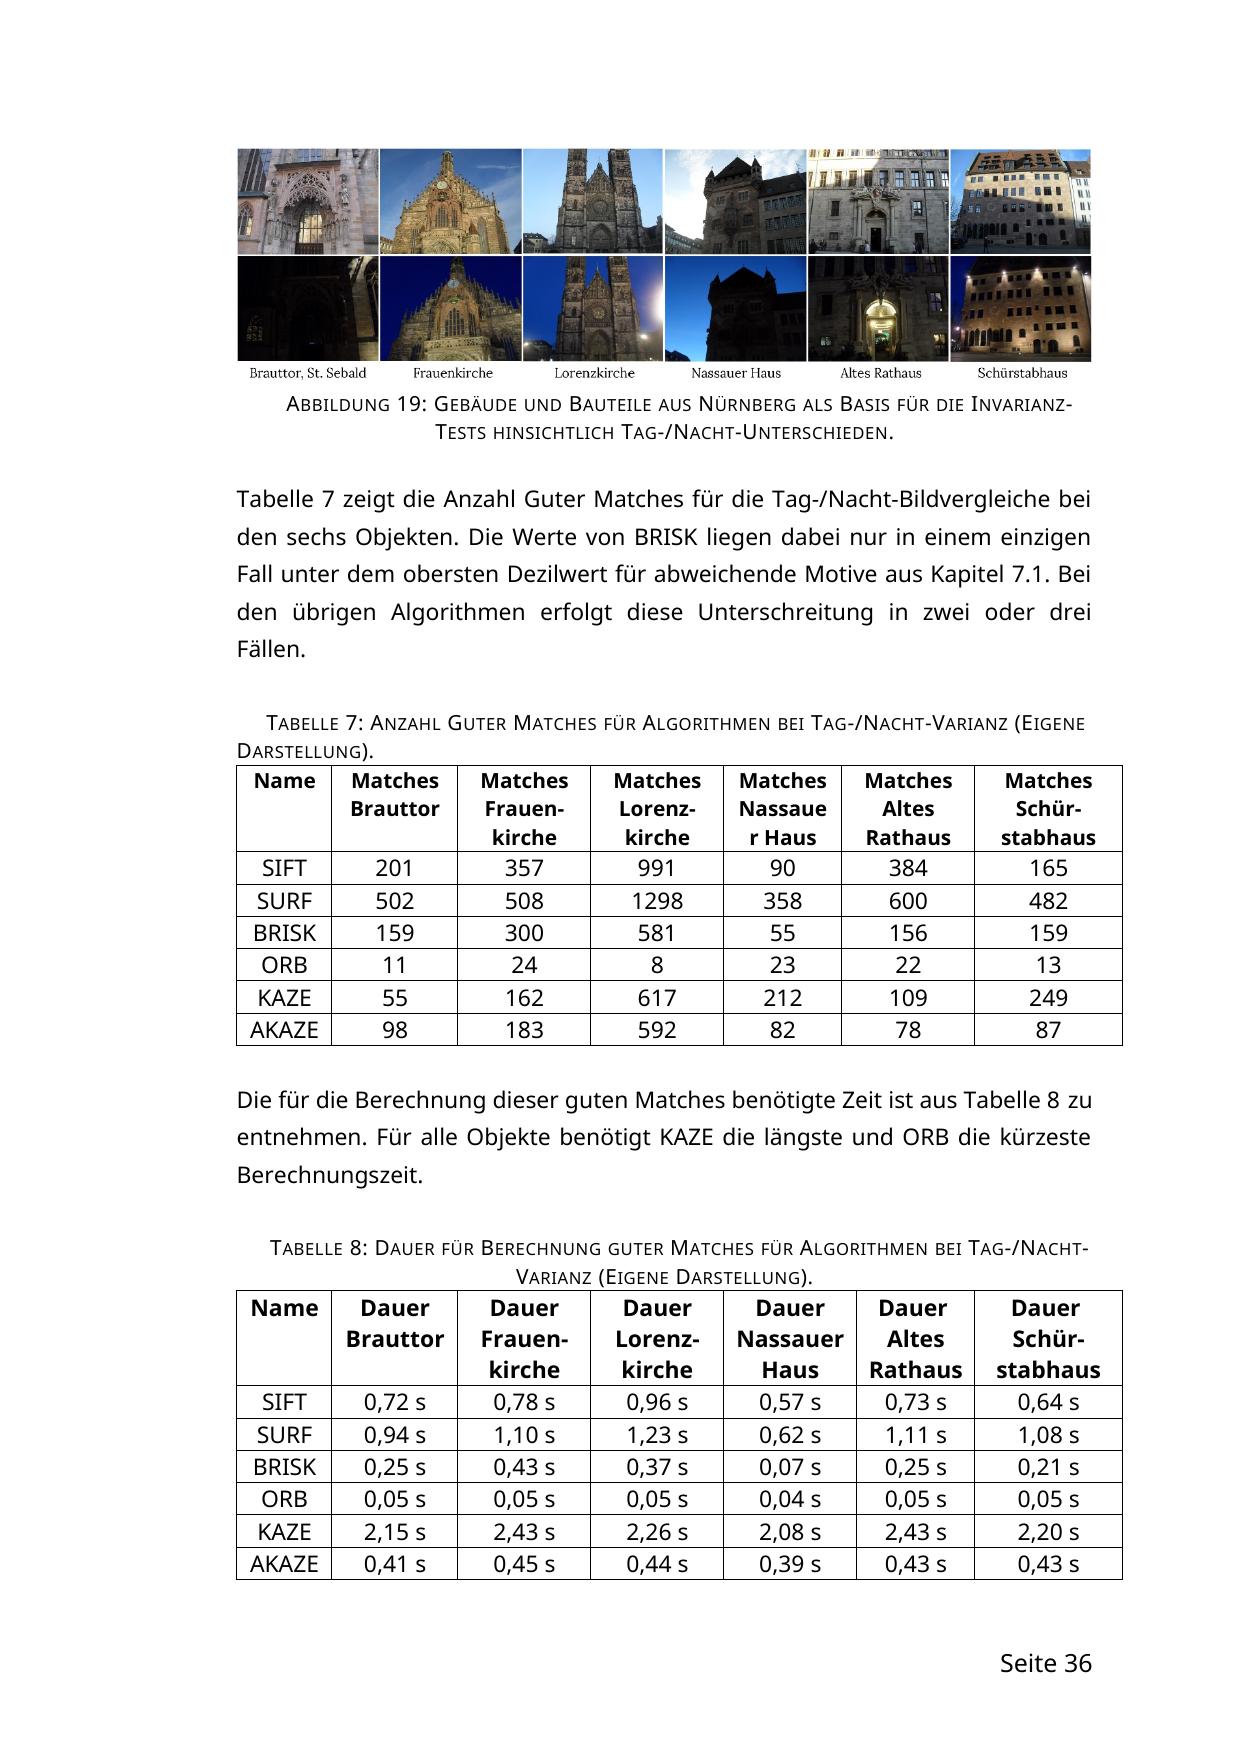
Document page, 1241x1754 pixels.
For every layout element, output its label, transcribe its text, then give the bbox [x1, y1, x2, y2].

table_cell 0,57 s [724, 1386, 856, 1417]
table_cell BRISK [237, 1451, 331, 1482]
table_cell 22 [842, 949, 974, 980]
table_cell 1,10 s [458, 1419, 590, 1450]
table_header Name [237, 766, 331, 851]
table_header Dauer Nassauer Haus [724, 1291, 856, 1385]
table_header Dauer Brauttor [332, 1291, 457, 1385]
table_cell 581 [591, 917, 723, 948]
table_header Dauer Frauen-kirche [458, 1291, 590, 1385]
table_cell 156 [842, 917, 974, 948]
table_cell 0,05 s [332, 1483, 457, 1514]
table_cell 0,44 s [591, 1548, 723, 1579]
table_cell 24 [458, 949, 590, 980]
table_cell SURF [237, 1419, 331, 1450]
table_header Dauer Altes Rathaus [857, 1291, 974, 1385]
table_cell 159 [975, 917, 1122, 948]
table_cell 502 [332, 885, 457, 916]
table_cell 201 [332, 852, 457, 883]
table_cell 82 [724, 1014, 841, 1045]
table_cell 0,94 s [332, 1419, 457, 1450]
table_cell 2,43 s [458, 1515, 590, 1547]
table_cell 1298 [591, 885, 723, 916]
table_cell 249 [975, 981, 1122, 1013]
table_header Matches Brauttor [332, 766, 457, 851]
table_cell AKAZE [237, 1014, 331, 1045]
table_cell 482 [975, 885, 1122, 916]
table_cell 212 [724, 981, 841, 1013]
table_cell 2,08 s [724, 1515, 856, 1547]
table_header Matches Nassauer Haus [724, 766, 841, 851]
table_cell 600 [842, 885, 974, 916]
table_cell 1,11 s [857, 1419, 974, 1450]
table_header Matches Frauen-kirche [458, 766, 590, 851]
table_header Matches Lorenz-kirche [591, 766, 723, 851]
table_cell 159 [332, 917, 457, 948]
table_cell 0,05 s [975, 1483, 1122, 1514]
table_cell 2,20 s [975, 1515, 1122, 1547]
table_cell 0,72 s [332, 1386, 457, 1417]
table_cell 109 [842, 981, 974, 1013]
table_cell SIFT [237, 1386, 331, 1417]
table_cell 0,43 s [857, 1548, 974, 1579]
table_cell 592 [591, 1014, 723, 1045]
table_cell 0,64 s [975, 1386, 1122, 1417]
table_cell 165 [975, 852, 1122, 883]
table_cell 358 [724, 885, 841, 916]
table_cell 0,25 s [332, 1451, 457, 1482]
table_cell 11 [332, 949, 457, 980]
table_header Matches Schür-stabhaus [975, 766, 1122, 851]
table_cell 617 [591, 981, 723, 1013]
table_cell 23 [724, 949, 841, 980]
table_cell 13 [975, 949, 1122, 980]
table_cell 0,37 s [591, 1451, 723, 1482]
table_cell ORB [237, 1483, 331, 1514]
table_cell SURF [237, 885, 331, 916]
table_cell 1,23 s [591, 1419, 723, 1450]
picture [236, 147, 1093, 383]
table_cell 87 [975, 1014, 1122, 1045]
table_cell 0,62 s [724, 1419, 856, 1450]
table_header Dauer Lorenz-kirche [591, 1291, 723, 1385]
table_cell 508 [458, 885, 590, 916]
table_cell 183 [458, 1014, 590, 1045]
table_cell 0,73 s [857, 1386, 974, 1417]
table_cell 90 [724, 852, 841, 883]
table_cell 0,25 s [857, 1451, 974, 1482]
table_cell SIFT [237, 852, 331, 883]
table_cell 0,43 s [975, 1548, 1122, 1579]
table_cell 357 [458, 852, 590, 883]
table_cell 2,43 s [857, 1515, 974, 1547]
table_cell 2,26 s [591, 1515, 723, 1547]
table_cell ORB [237, 949, 331, 980]
table_cell 2,15 s [332, 1515, 457, 1547]
table_cell 98 [332, 1014, 457, 1045]
text Tabelle 7 zeigt die Anzahl Guter Matches für die Tag-/Nacht-Bildvergleiche bei den sechs Objekten. Die Werte von BRISK liegen dabei nur in einem einzigen Fall unter dem obersten Dezilwert für abweichende Motive aus Kapitel 7.1. Bei den übrigen Algorithmen erfolgt diese Unterschreitung in zwei oder drei Fällen. [236, 483, 1092, 664]
table_cell AKAZE [237, 1548, 331, 1579]
table_header Matches Altes Rathaus [842, 766, 974, 851]
table_cell KAZE [237, 981, 331, 1013]
table_cell 0,78 s [458, 1386, 590, 1417]
table_cell 0,96 s [591, 1386, 723, 1417]
table_cell 991 [591, 852, 723, 883]
table_cell 8 [591, 949, 723, 980]
table_cell 0,45 s [458, 1548, 590, 1579]
table_cell 0,05 s [458, 1483, 590, 1514]
table_cell 0,04 s [724, 1483, 856, 1514]
table_cell 78 [842, 1014, 974, 1045]
table_cell 55 [724, 917, 841, 948]
table_cell 384 [842, 852, 974, 883]
table_cell 0,41 s [332, 1548, 457, 1579]
table_cell 300 [458, 917, 590, 948]
table_cell 1,08 s [975, 1419, 1122, 1450]
table_header Name [237, 1291, 331, 1385]
table_cell 0,07 s [724, 1451, 856, 1482]
text Die für die Berechnung dieser guten Matches benötigte Zeit ist aus Tabelle 8 zu entnehmen. Für alle Objekte benötigt KAZE die längste und ORB die kürzeste Berechnungszeit. [236, 1083, 1092, 1190]
table_cell BRISK [237, 917, 331, 948]
table_cell 162 [458, 981, 590, 1013]
table_cell 0,43 s [458, 1451, 590, 1482]
table_cell 55 [332, 981, 457, 1013]
table_cell 0,05 s [591, 1483, 723, 1514]
table_header Dauer Schür- stabhaus [975, 1291, 1122, 1385]
table_cell 0,05 s [857, 1483, 974, 1514]
table_cell 0,39 s [724, 1548, 856, 1579]
table_cell 0,21 s [975, 1451, 1122, 1482]
table_cell KAZE [237, 1515, 331, 1547]
